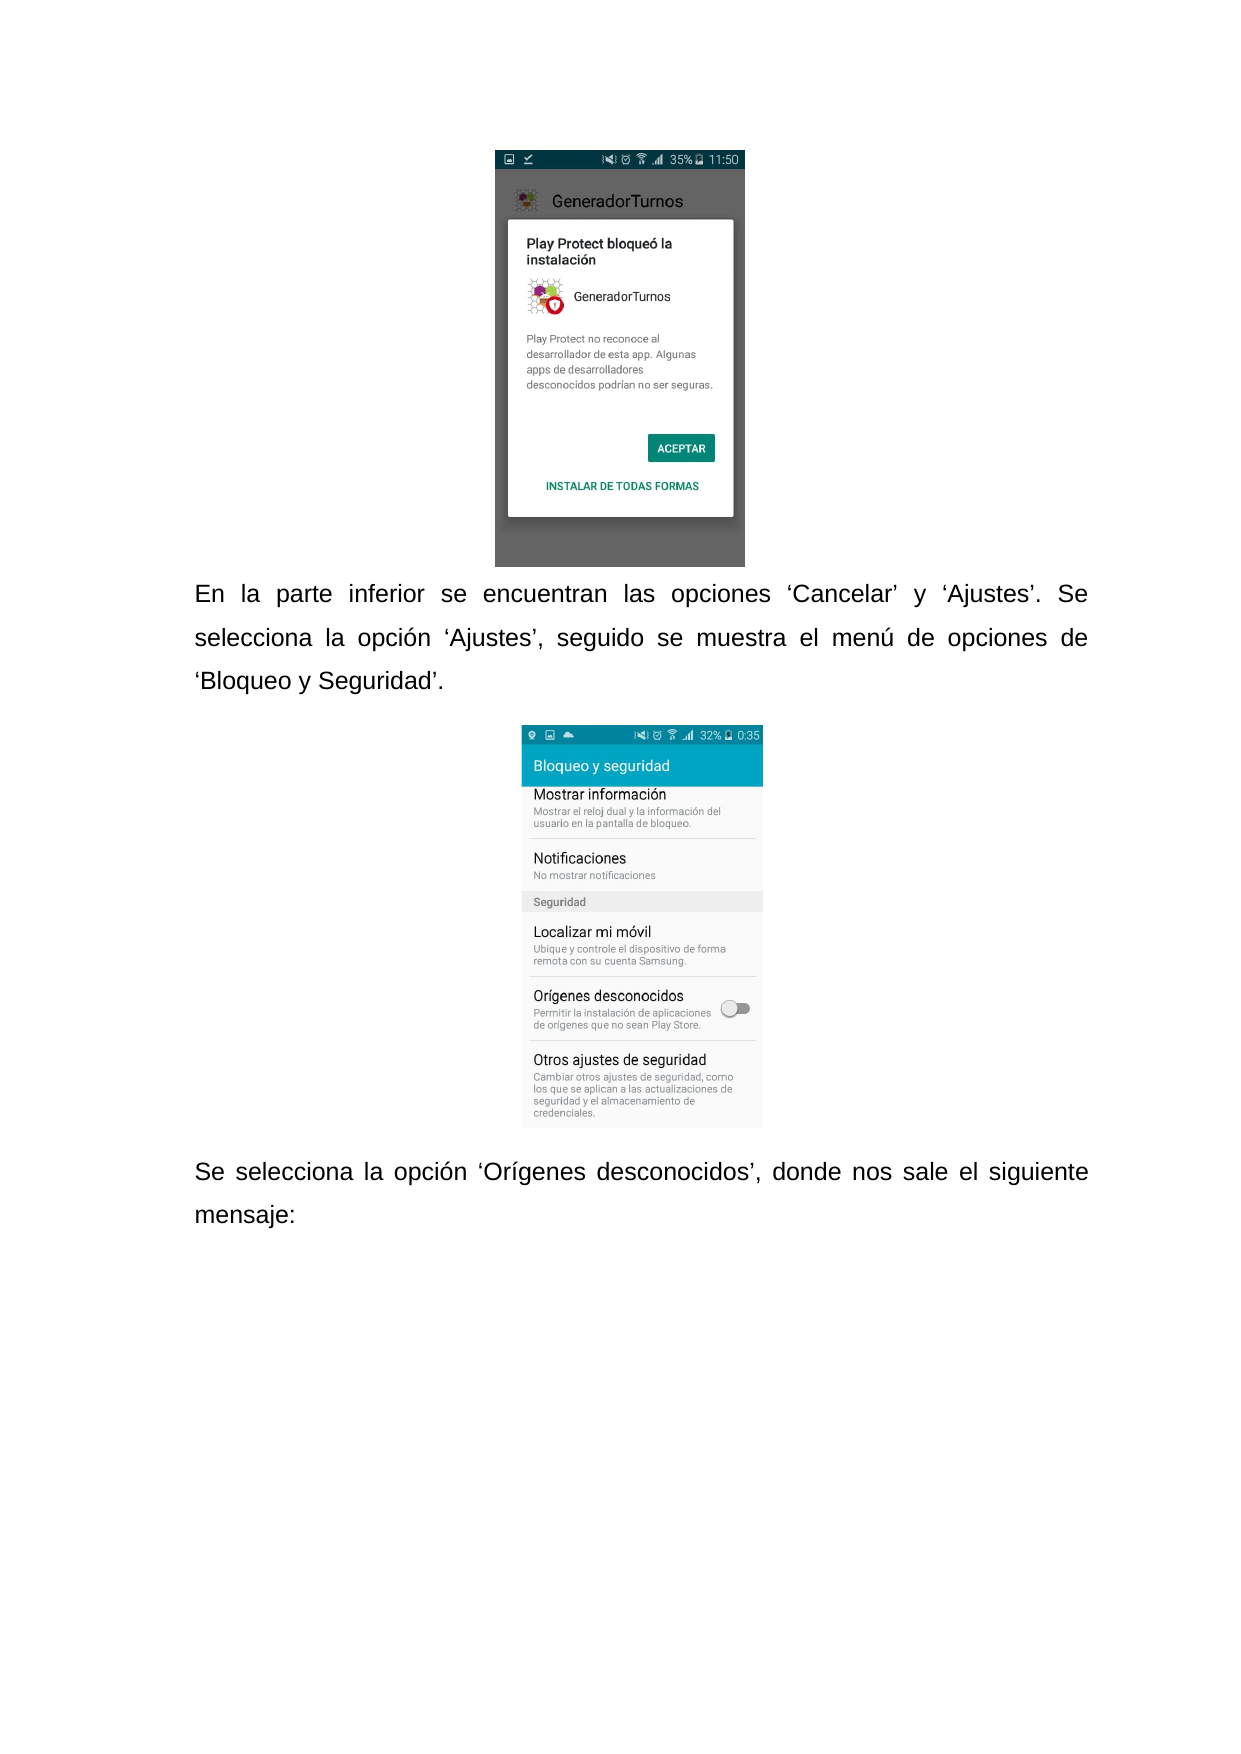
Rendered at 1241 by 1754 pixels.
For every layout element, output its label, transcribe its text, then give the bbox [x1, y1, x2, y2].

picture [495, 150, 745, 567]
picture [521, 725, 763, 1128]
text En la parte inferior se encuentran las opciones ‘Cancelar’ y ‘Ajustes’. Se selecciona la opción ‘Ajustes’, seguido se muestra el menú de opciones de ‘Bloqueo y Seguridad’. [194, 579, 1090, 694]
text Se selecciona la opción ‘Orígenes desconocidos’, donde nos sale el siguiente mensaje: [194, 1157, 1090, 1229]
